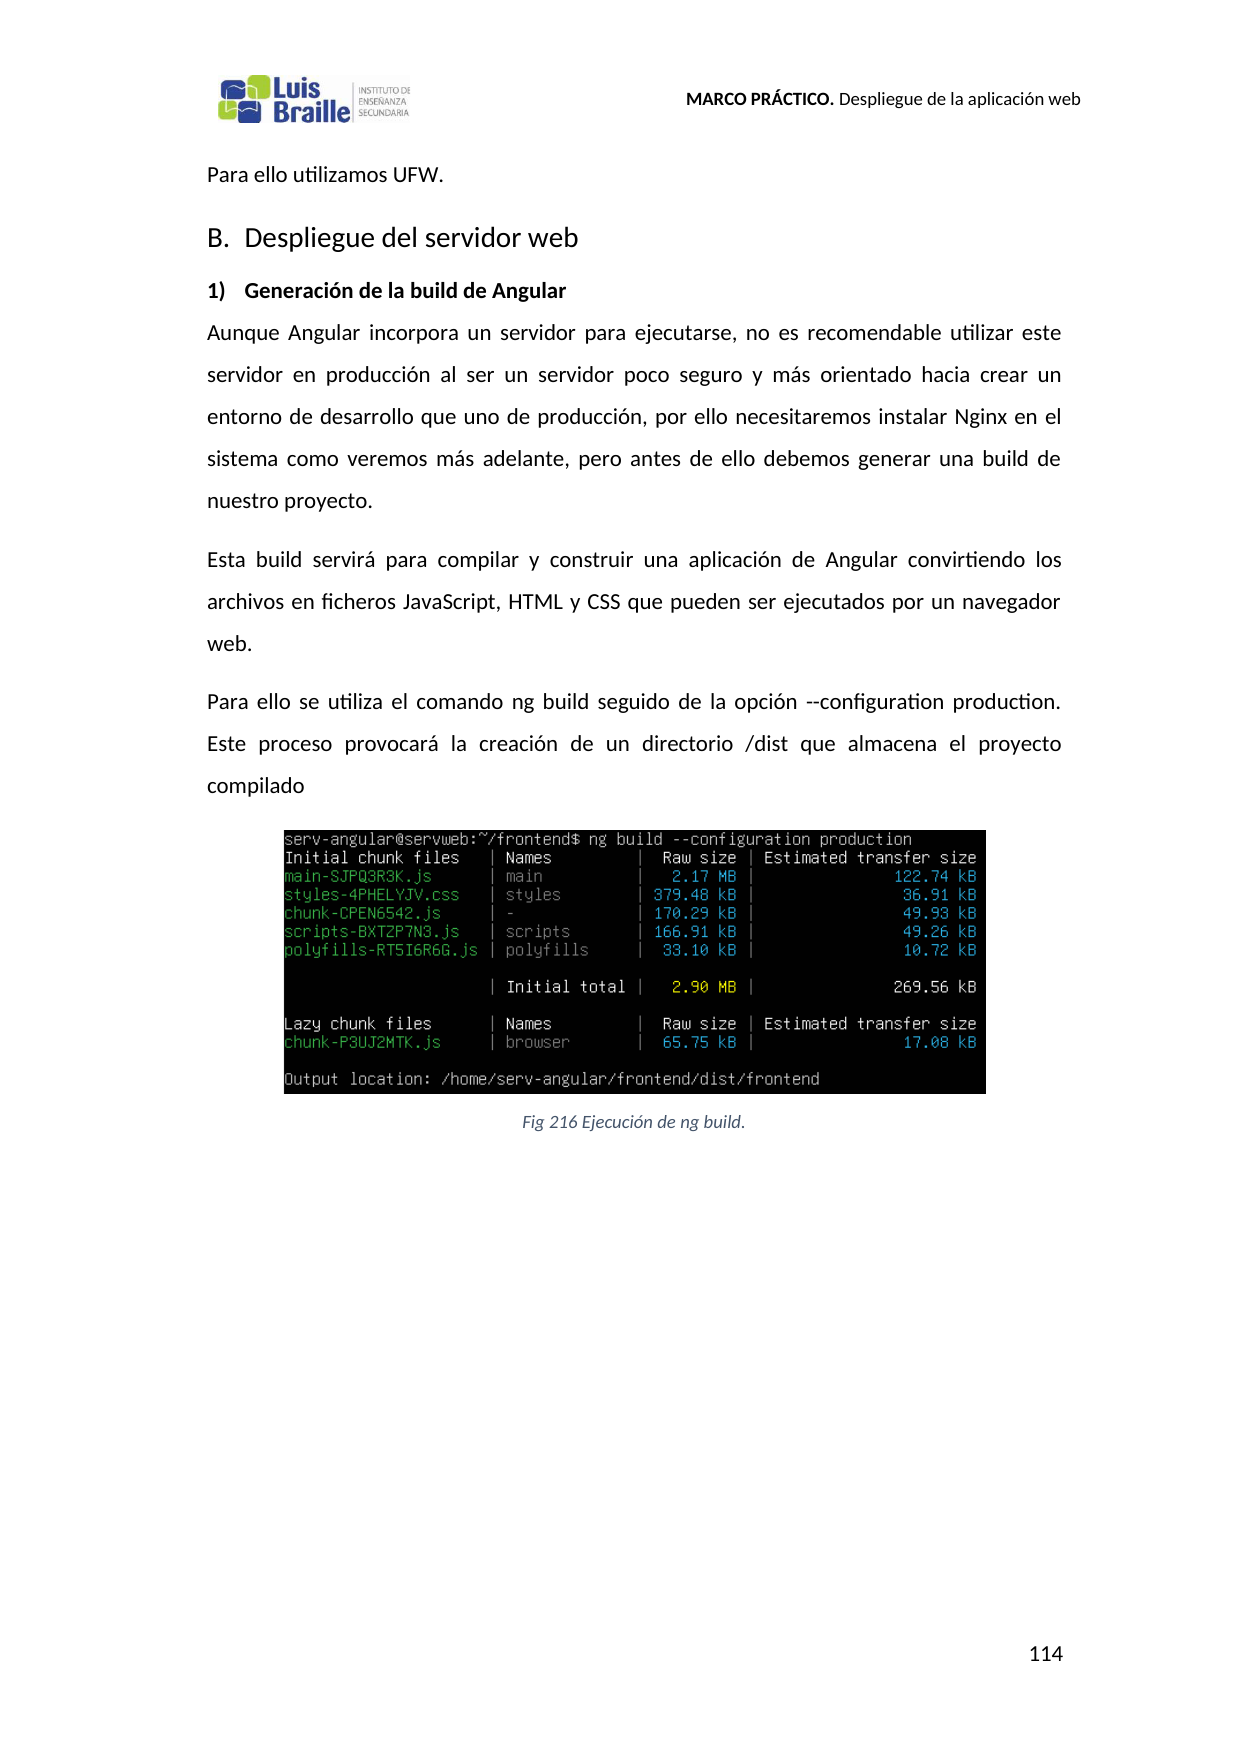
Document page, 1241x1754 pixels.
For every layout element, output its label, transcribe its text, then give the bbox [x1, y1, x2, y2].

text Fig 216 Ejecución de ng build. [207, 1111, 1063, 1134]
picture [283, 830, 986, 1094]
list Generación de la build de Angular [207, 276, 1063, 304]
list Despliegue del servidor web [207, 219, 1063, 254]
text Aunque Angular incorpora un servidor para ejecutarse, no es recomendable utilizar este servidor en producción al ser un servidor poco seguro y más orientado hacia crear un entorno de desarrollo que uno de producción, por ello necesitaremos instalar Nginx en el sistema como veremos más adelante, pero antes de ello debemos generar una build de nuestro proyecto. [207, 318, 1063, 514]
text Para ello utilizamos UFW. [207, 160, 1063, 188]
text Esta build servirá para compilar y construir una aplicación de Angular convirtiendo los archivos en ficheros JavaScript, HTML y CSS que pueden ser ejecutados por un navegador web. [207, 545, 1063, 657]
text Para ello se utiliza el comando ng build seguido de la opción --configuration production. Este proceso provocará la creación de un directorio /dist que almacena el proyecto compilado [207, 687, 1063, 799]
